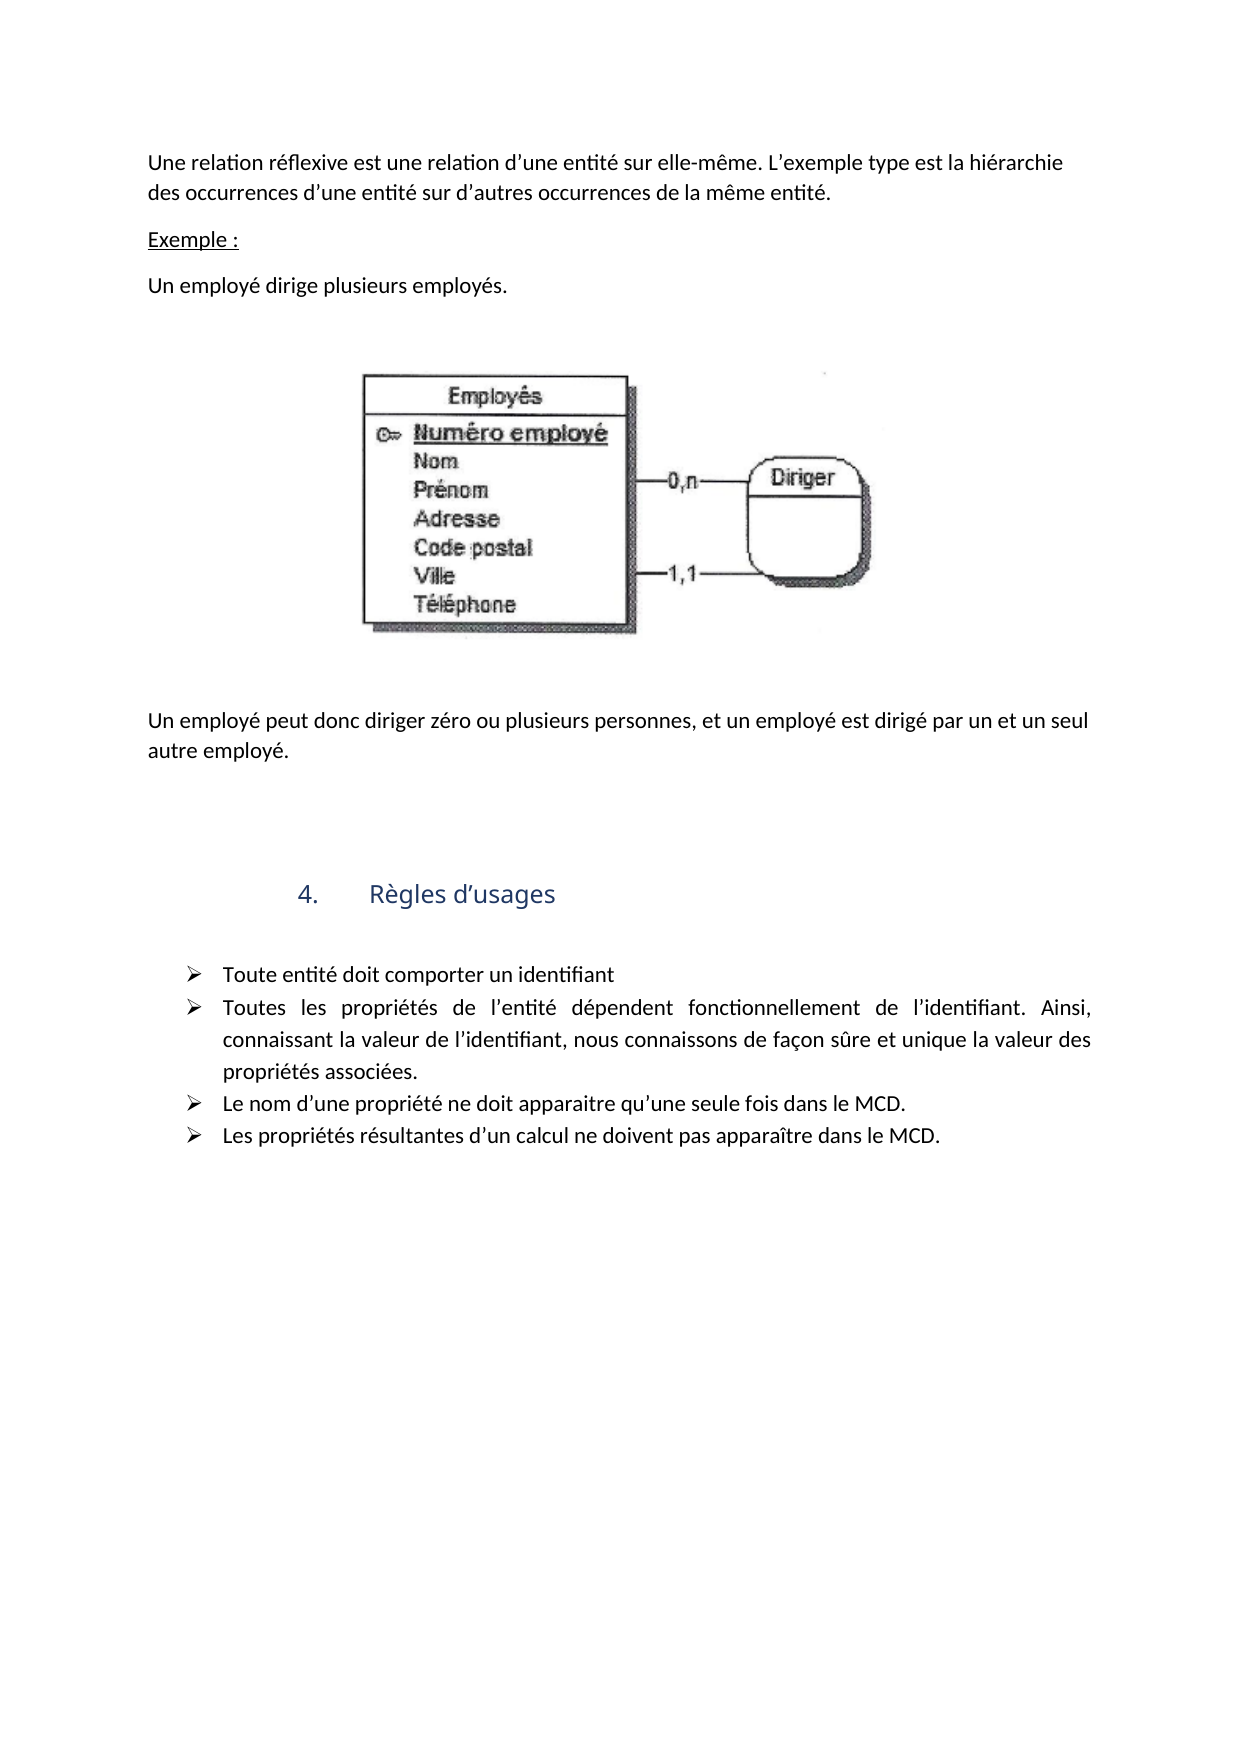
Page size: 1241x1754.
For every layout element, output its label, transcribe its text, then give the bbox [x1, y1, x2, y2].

list Toute entité doit comporter un identifiant [185, 961, 1093, 988]
list Le nom d’une propriété ne doit apparaitre qu’une seule fois dans le MCD. [185, 1089, 1093, 1117]
text Un employé dirige plusieurs employés. [148, 272, 1093, 299]
text Une relation réflexive est une relation d’une entité sur elle-même. L’exemple type est la hiérarchie des occurrences d’une entité sur d’autres occurrences de la même entité. [148, 148, 1093, 206]
picture [353, 365, 887, 641]
text Un employé peut donc diriger zéro ou plusieurs personnes, et un employé est dirigé par un et un seul autre employé. [148, 706, 1093, 764]
text Exemple : [148, 225, 1093, 253]
list Toutes les propriétés de l’entité dépendent fonctionnellement de l’identifiant. Ainsi, connaissant la valeur de l’identifiant, nous connaissons de façon sûre et unique la valeur des propriétés associées. [185, 993, 1093, 1085]
list Les propriétés résultantes d’un calcul ne doivent pas apparaître dans le MCD. [185, 1121, 1093, 1149]
subtitle Règles d’usages [298, 877, 1093, 911]
